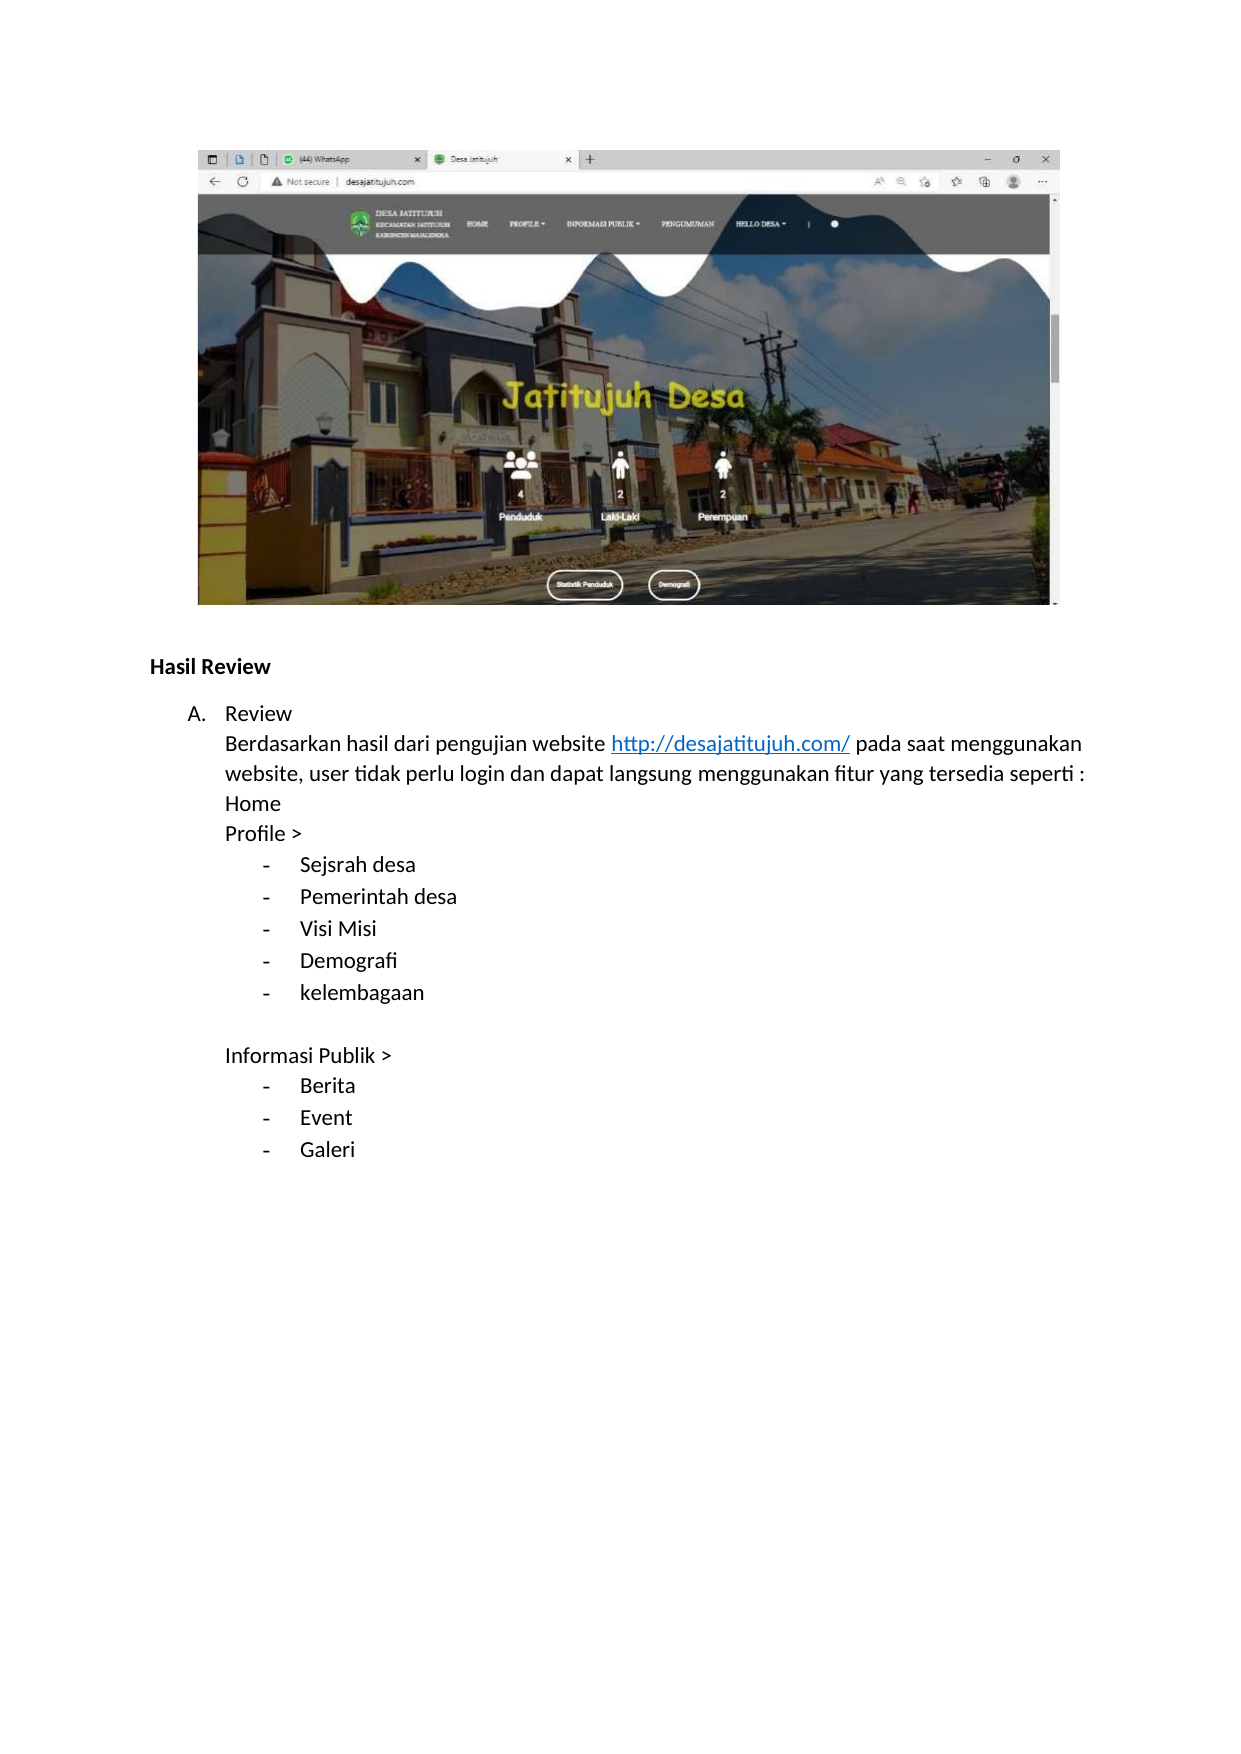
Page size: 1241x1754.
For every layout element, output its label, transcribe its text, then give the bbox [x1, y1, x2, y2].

list Event [262, 1103, 1090, 1131]
list Informasi Publik > [225, 1041, 1090, 1069]
list kelembagaan [262, 978, 1090, 1007]
list Review [187, 699, 1090, 727]
list Pemerintah desa [262, 882, 1090, 910]
list Profile > [225, 819, 1090, 848]
list Demografi [262, 946, 1090, 974]
list Sejsrah desa [262, 850, 1090, 878]
list Home [225, 789, 1090, 817]
list Berdasarkan hasil dari pengujian website http://desajatitujuh.com/ pada saat menggunakan website, user tidak perlu login dan dapat langsung menggunakan fitur yang tersedia seperti : [225, 729, 1090, 787]
picture [197, 150, 1060, 605]
list Visi Misi [262, 914, 1090, 942]
text Hasil Review [150, 652, 1090, 680]
list Berita [262, 1071, 1090, 1099]
list Galeri [262, 1136, 1090, 1163]
